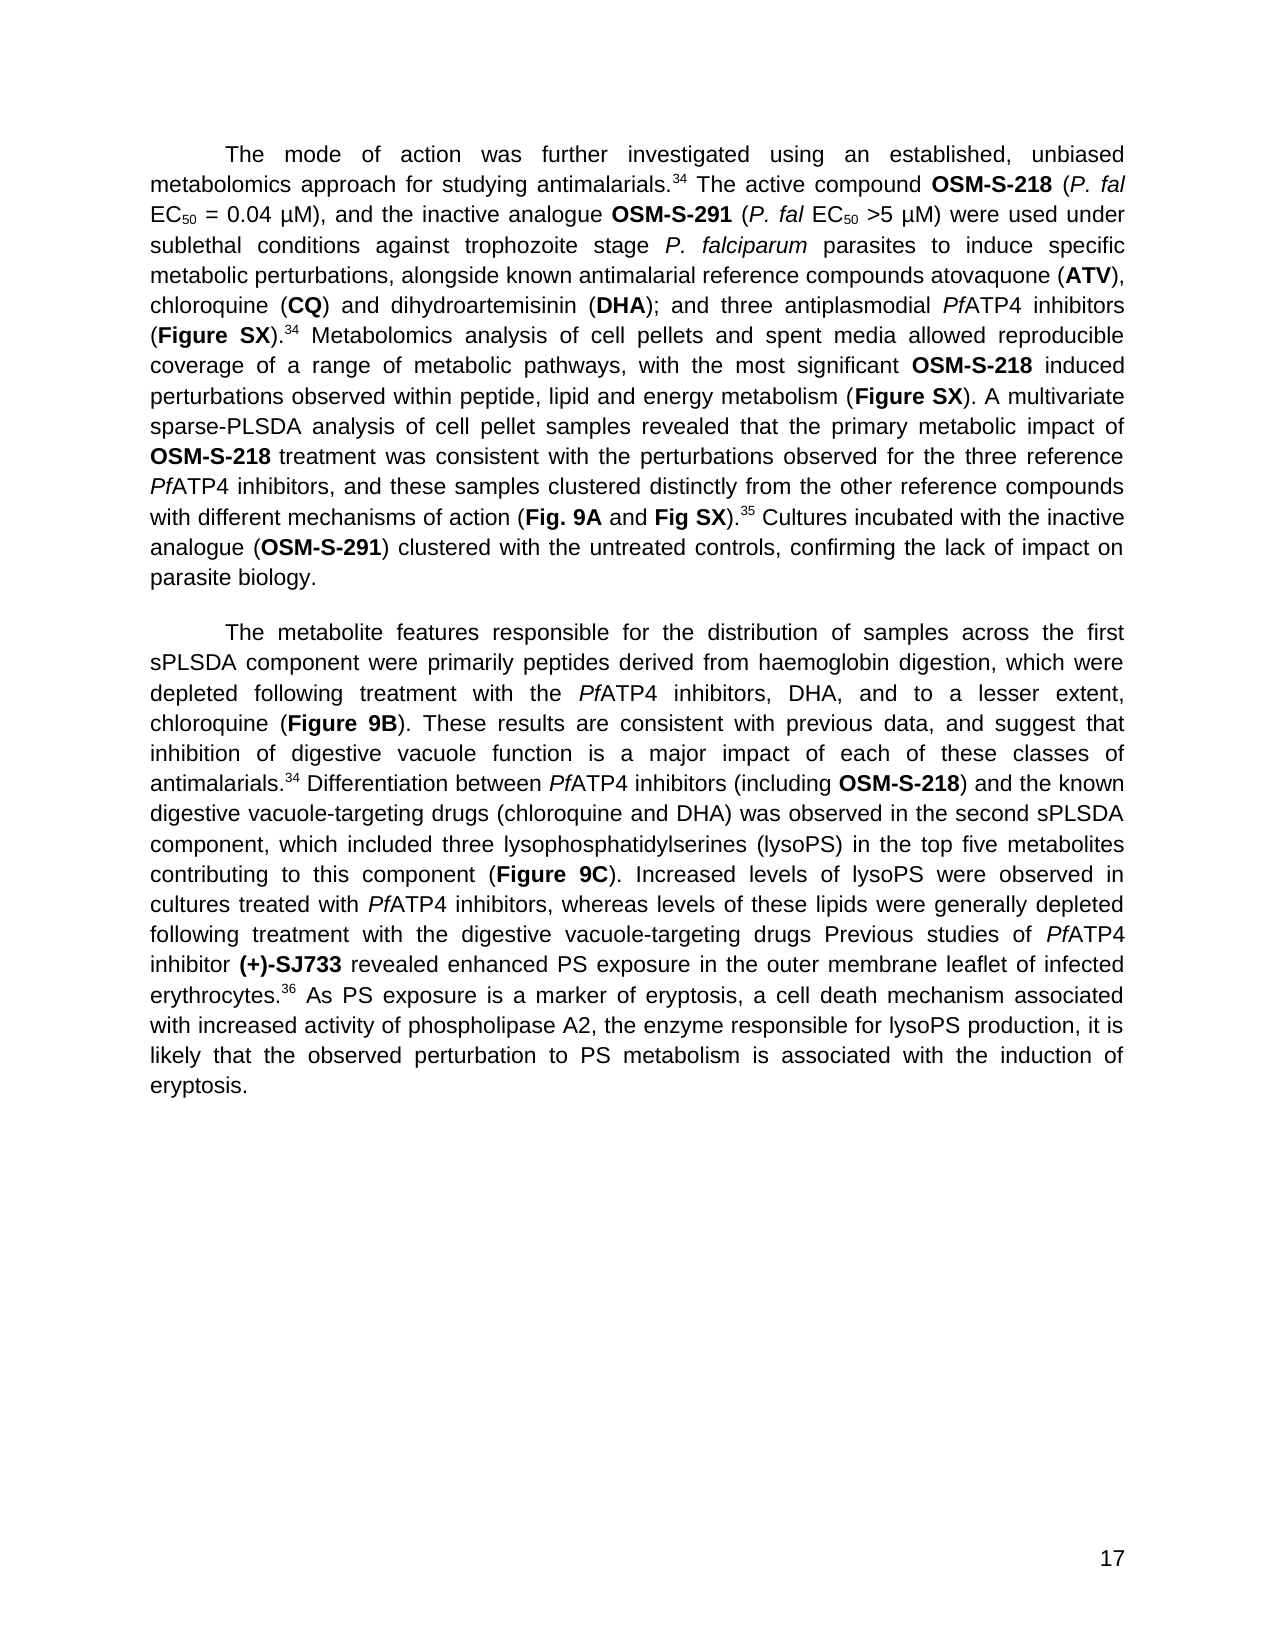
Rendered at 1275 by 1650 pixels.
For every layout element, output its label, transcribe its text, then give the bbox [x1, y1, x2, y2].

text The metabolite features responsible for the distribution of samples across the first sPLSDA component were primarily peptides derived from haemoglobin digestion, which were depleted following treatment with the PfATP4 inhibitors, DHA, and to a lesser extent, chloroquine (Figure 9B). These results are consistent with previous data, and suggest that inhibition of digestive vacuole function is a major impact of each of these classes of antimalarials.34 Differentiation between PfATP4 inhibitors (including OSM-S-218) and the known digestive vacuole-targeting drugs (chloroquine and DHA) was observed in the second sPLSDA component, which included three lysophosphatidylserines (lysoPS) in the top five metabolites contributing to this component (Figure 9C). Increased levels of lysoPS were observed in cultures treated with PfATP4 inhibitors, whereas levels of these lipids were generally depleted following treatment with the digestive vacuole-targeting drugs Previous studies of PfATP4 inhibitor (+)-SJ733 revealed enhanced PS exposure in the outer membrane leaflet of infected erythrocytes.36 As PS exposure is a marker of eryptosis, a cell death mechanism associated with increased activity of phospholipase A2, the enzyme responsible for lysoPS production, it is likely that the observed perturbation to PS metabolism is associated with the induction of eryptosis. [150, 619, 1125, 1098]
text The mode of action was further investigated using an established, unbiased metabolomics approach for studying antimalarials.34 The active compound OSM-S-218 (P. fal EC50 = 0.04 µM), and the inactive analogue OSM-S-291 (P. fal EC50 >5 µM) were used under sublethal conditions against trophozoite stage P. falciparum parasites to induce specific metabolic perturbations, alongside known antimalarial reference compounds atovaquone (ATV), chloroquine (CQ) and dihydroartemisinin (DHA); and three antiplasmodial PfATP4 inhibitors (Figure SX).34 Metabolomics analysis of cell pellets and spent media allowed reproducible coverage of a range of metabolic pathways, with the most significant OSM-S-218 induced perturbations observed within peptide, lipid and energy metabolism (Figure SX). A multivariate sparse-PLSDA analysis of cell pellet samples revealed that the primary metabolic impact of OSM-S-218 treatment was consistent with the perturbations observed for the three reference PfATP4 inhibitors, and these samples clustered distinctly from the other reference compounds with different mechanisms of action (Fig. 9A and Fig SX).35 Cultures incubated with the inactive analogue (OSM-S-291) clustered with the untreated controls, confirming the lack of impact on parasite biology. [150, 141, 1125, 590]
